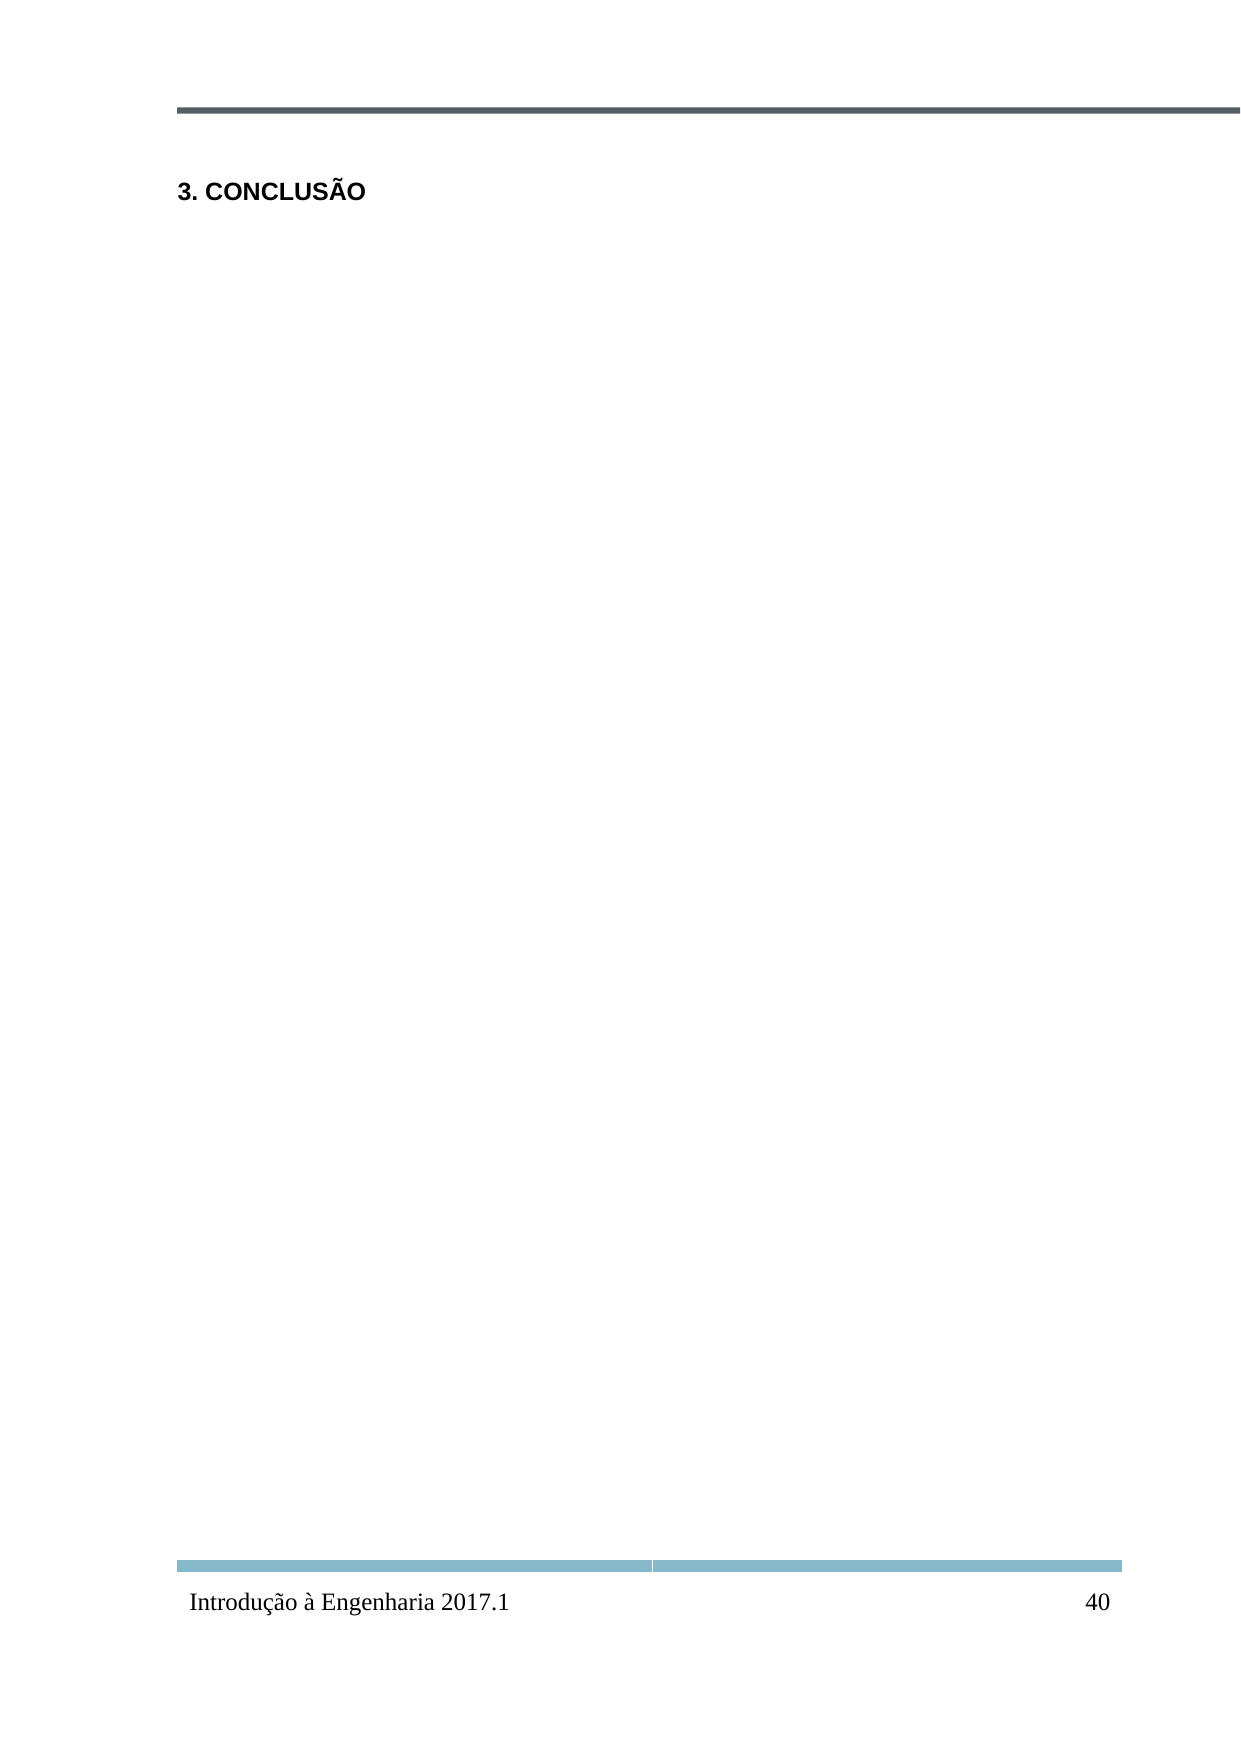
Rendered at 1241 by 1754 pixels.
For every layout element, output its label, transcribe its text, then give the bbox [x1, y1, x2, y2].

subtitle 3. CONCLUSÃO [177, 177, 1122, 206]
